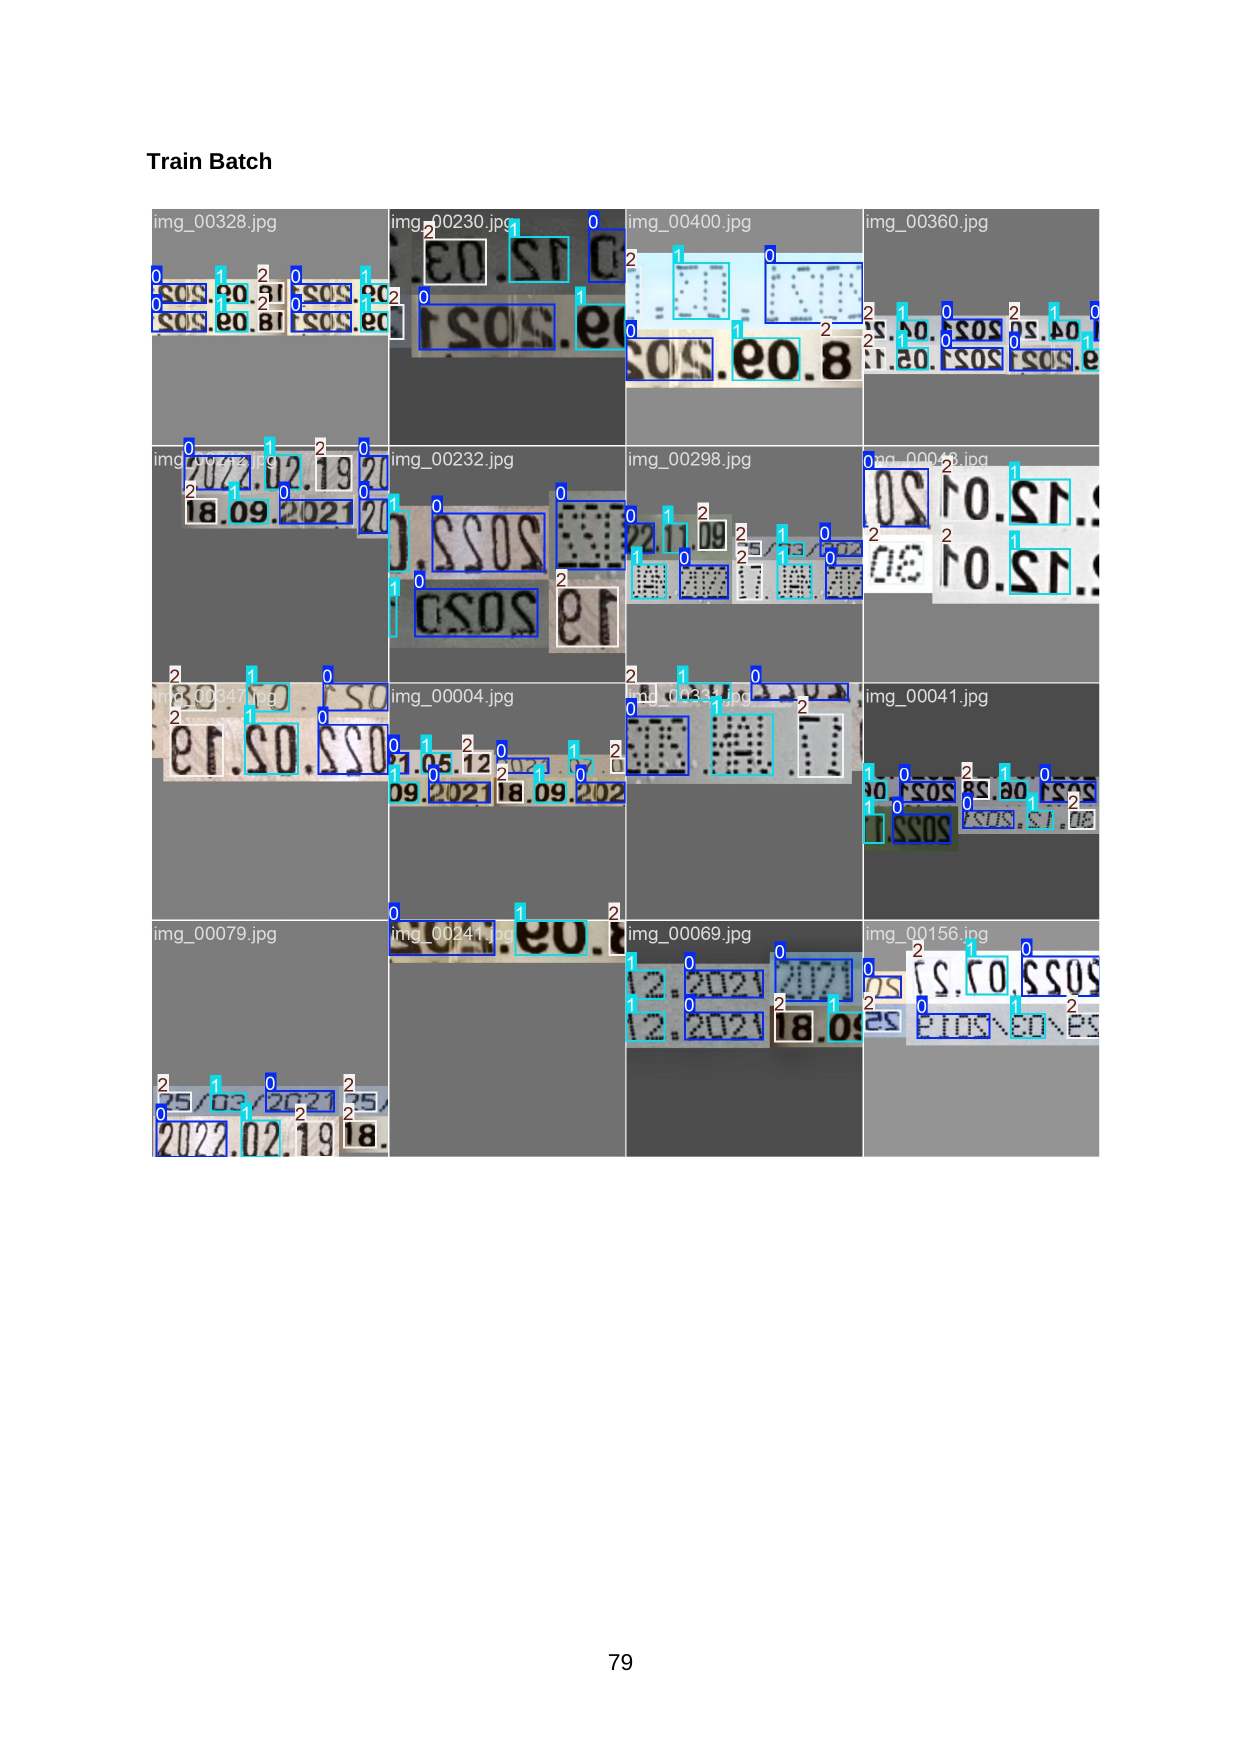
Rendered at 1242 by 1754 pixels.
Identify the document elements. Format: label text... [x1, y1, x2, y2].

picture [151, 208, 1100, 1157]
text Train Batch [146, 148, 1094, 174]
